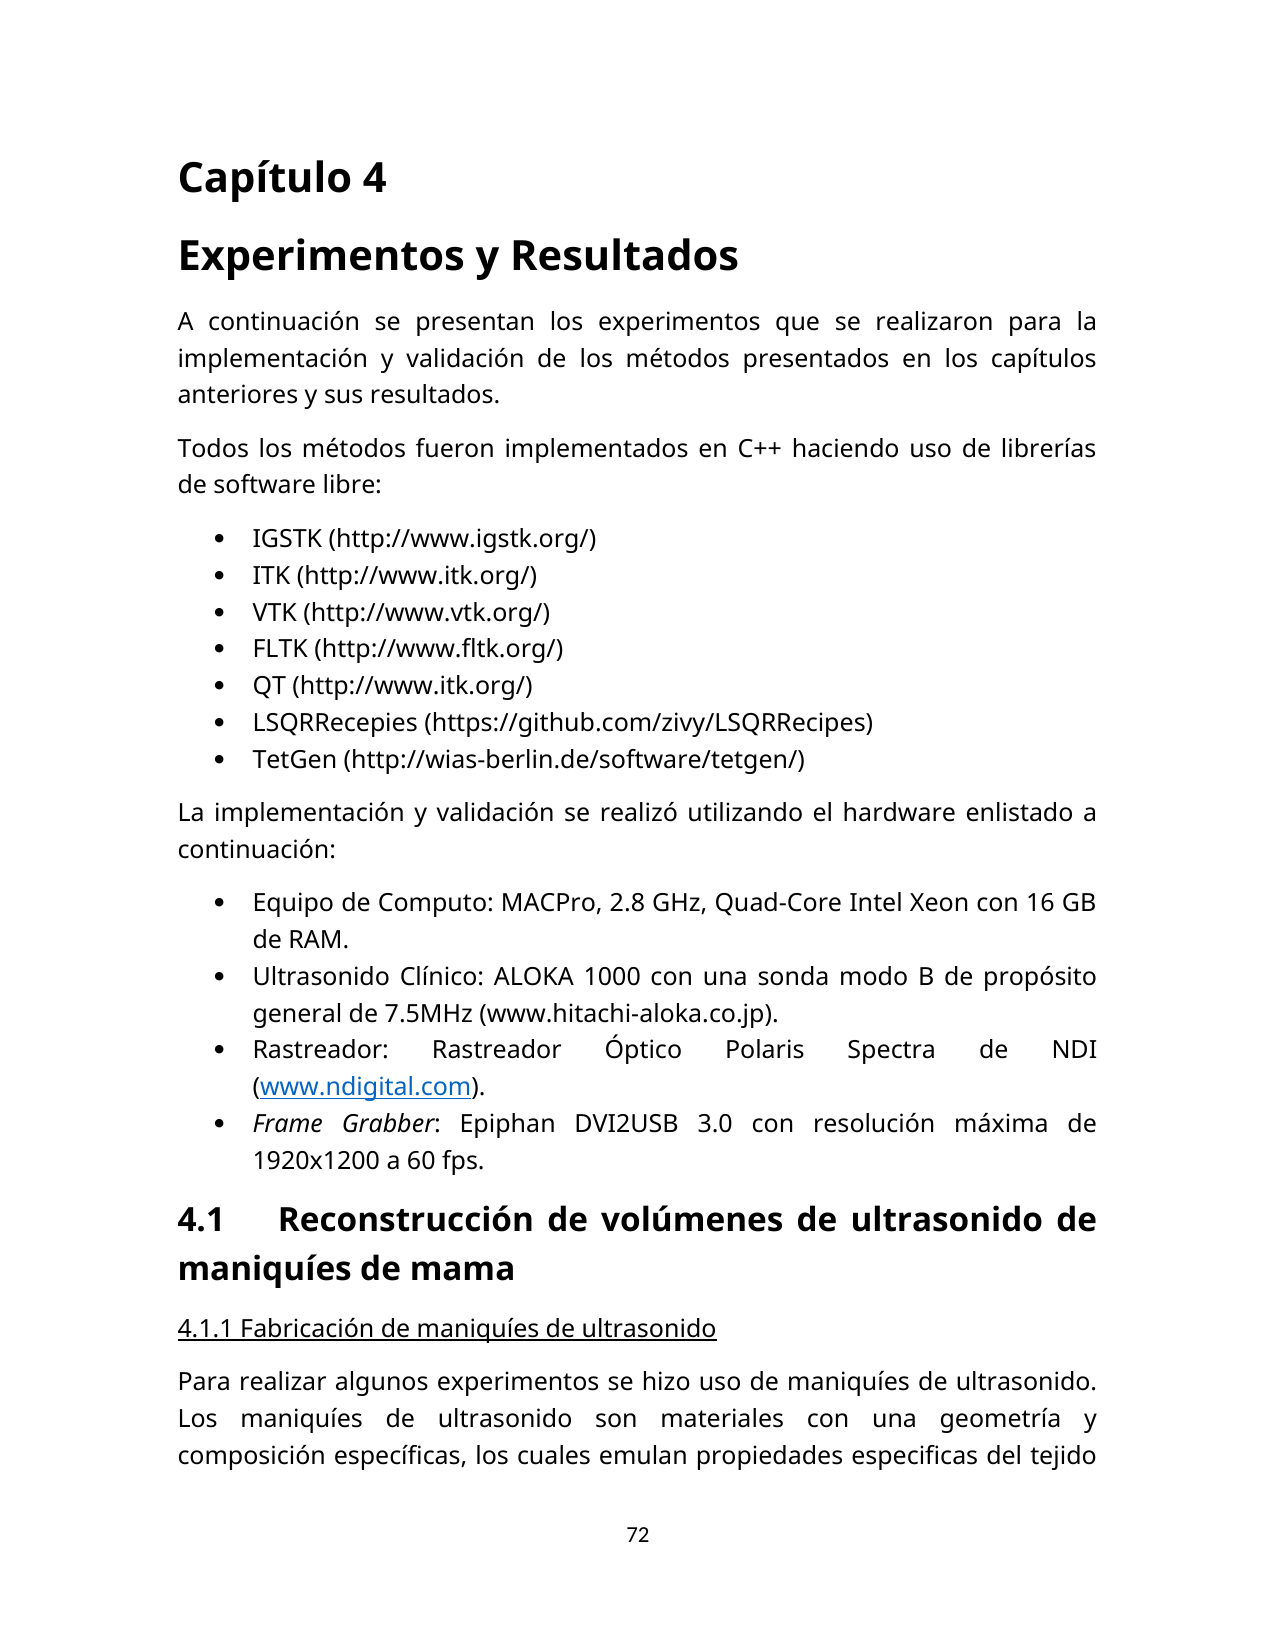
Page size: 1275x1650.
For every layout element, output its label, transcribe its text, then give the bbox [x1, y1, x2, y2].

text Experimentos y Resultados [177, 226, 1098, 282]
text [177, 1364, 1098, 1471]
list Rastreador: Rastreador Óptico Polaris Spectra de NDI (www.ndigital.com). [215, 1032, 1098, 1103]
list Equipo de Computo: MACPro, 2.8 GHz, Quad-Core Intel Xeon con 16 GB de RAM. [215, 885, 1098, 956]
text A continuación se presentan los experimentos que se realizaron para la implementación y validación de los métodos presentados en los capítulos anteriores y sus resultados. [177, 303, 1098, 411]
list VTK (http://www.vtk.org/) [215, 594, 1098, 628]
list QT (http://www.itk.org/) [215, 668, 1098, 702]
list ITK (http://www.itk.org/) [215, 557, 1098, 591]
list IGSTK (http://www.igstk.org/) [215, 521, 1098, 555]
text La implementación y validación se realizó utilizando el hardware enlistado a continuación: [177, 795, 1098, 866]
list FLTK (http://www.fltk.org/) [215, 631, 1098, 665]
list Frame Grabber: Epiphan DVI2USB 3.0 con resolución máxima de 1920x1200 a 60 fps. [215, 1106, 1098, 1176]
text 4.1 Reconstrucción de volúmenes de ultrasonido de maniquíes de mama [177, 1196, 1098, 1290]
text 4.1.1 Fabricación de maniquíes de ultrasonido [177, 1310, 1098, 1344]
text Capítulo 4 [177, 148, 1098, 204]
text Todos los métodos fueron implementados en C++ haciendo uso de librerías de software libre: [177, 430, 1098, 501]
list LSQRRecepies (https://github.com/zivy/LSQRRecipes) [215, 704, 1098, 738]
list Ultrasonido Clínico: ALOKA 1000 con una sonda modo B de propósito general de 7.5MHz (www.hitachi-aloka.co.jp). [215, 958, 1098, 1029]
list TetGen (http://wias-berlin.de/software/tetgen/) [215, 741, 1098, 775]
